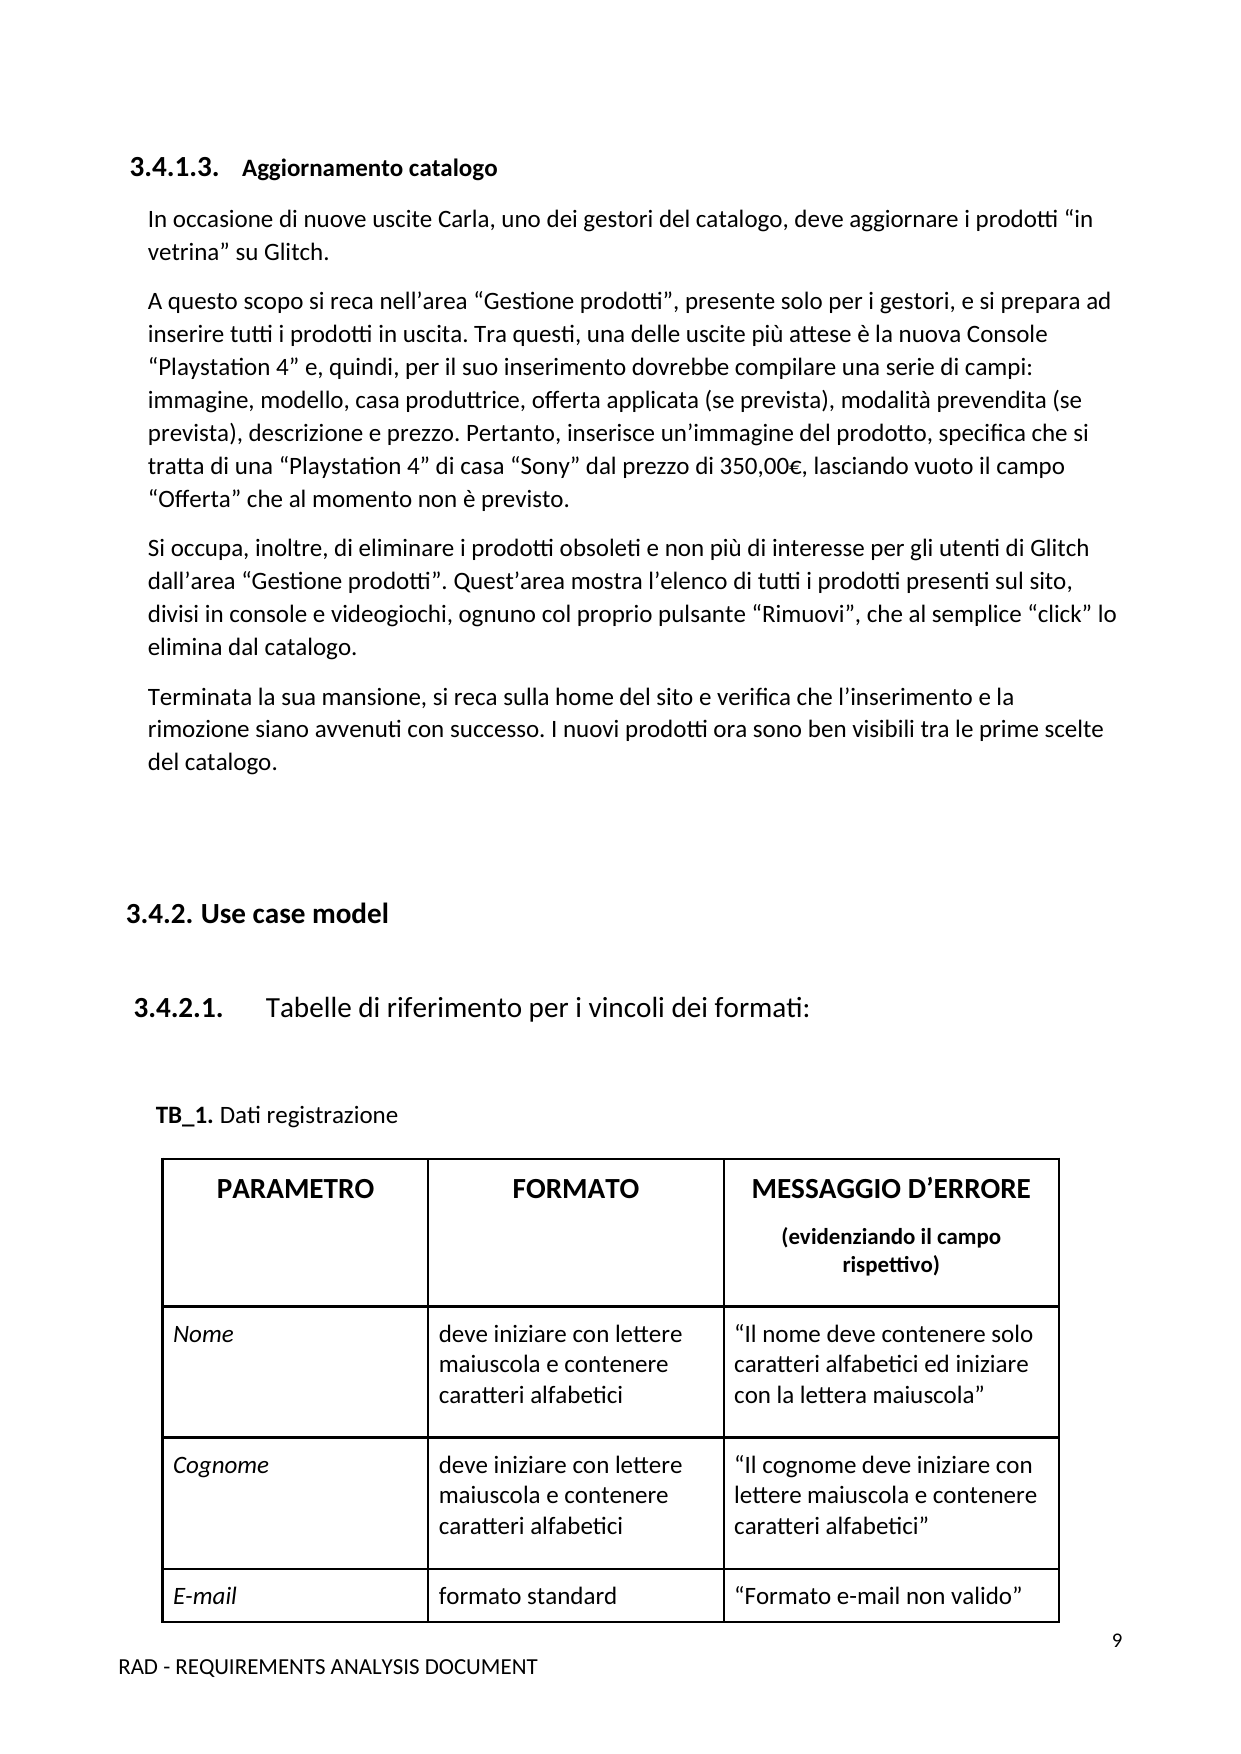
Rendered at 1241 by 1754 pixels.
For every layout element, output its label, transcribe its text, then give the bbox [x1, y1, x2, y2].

text TB_1. Dati registrazione [118, 1099, 1122, 1130]
table_header MESSAGGIO D’ERRORE (evidenziando il campo rispettivo) [725, 1160, 1058, 1305]
list Aggiornamento catalogo [129, 148, 1122, 183]
text A questo scopo si reca nell’area “Gestione prodotti”, presente solo per i gestori, e si prepara ad inserire tutti i prodotti in uscita. Tra questi, una delle uscite più attese è la nuova Console “Playstation 4” e, quindi, per il suo inserimento dovrebbe compilare una serie di campi: immagine, modello, casa produttrice, offerta applicata (se prevista), modalità prevendita (se prevista), descrizione e prezzo. Pertanto, inserisce un’immagine del prodotto, specifica che si tratta di una “Playstation 4” di casa “Sony” dal prezzo di 350,00€, lasciando vuoto il campo “Offerta” che al momento non è previsto. [148, 285, 1122, 513]
table_cell Nome [164, 1308, 427, 1436]
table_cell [725, 1570, 1058, 1621]
table_cell deve iniziare con lettere maiuscola e contenere caratteri alfabetici [429, 1439, 723, 1568]
table_cell “Il nome deve contenere solo caratteri alfabetici ed iniziare con la lettera maiuscola” [725, 1308, 1058, 1436]
text In occasione di nuove uscite Carla, uno dei gestori del catalogo, deve aggiornare i prodotti “in vetrina” su Glitch. [148, 203, 1122, 266]
table_cell deve iniziare con lettere maiuscola e contenere caratteri alfabetici [429, 1308, 723, 1436]
table_header FORMATO [429, 1160, 723, 1305]
text Si occupa, inoltre, di eliminare i prodotti obsoleti e non più di interesse per gli utenti di Glitch dall’area “Gestione prodotti”. Quest’area mostra l’elenco di tutti i prodotti presenti sul sito, divisi in console e videogiochi, ognuno col proprio pulsante “Rimuovi”, che al semplice “click” lo elimina dal catalogo. [148, 532, 1122, 662]
table_cell “Il cognome deve iniziare con lettere maiuscola e contenere caratteri alfabetici” [725, 1439, 1058, 1568]
table_cell formato standard [429, 1570, 723, 1621]
table_header PARAMETRO [164, 1160, 427, 1305]
list Use case model [126, 895, 1122, 931]
table_cell E-mail [164, 1570, 427, 1621]
text Terminata la sua mansione, si reca sulla home del sito e verifica che l’inserimento e la rimozione siano avvenuti con successo. I nuovi prodotti ora sono ben visibili tra le prime scelte del catalogo. [148, 681, 1122, 777]
table_cell Cognome [164, 1439, 427, 1568]
text 3.4.2.1. Tabelle di riferimento per i vincoli dei formati: [118, 989, 1122, 1024]
